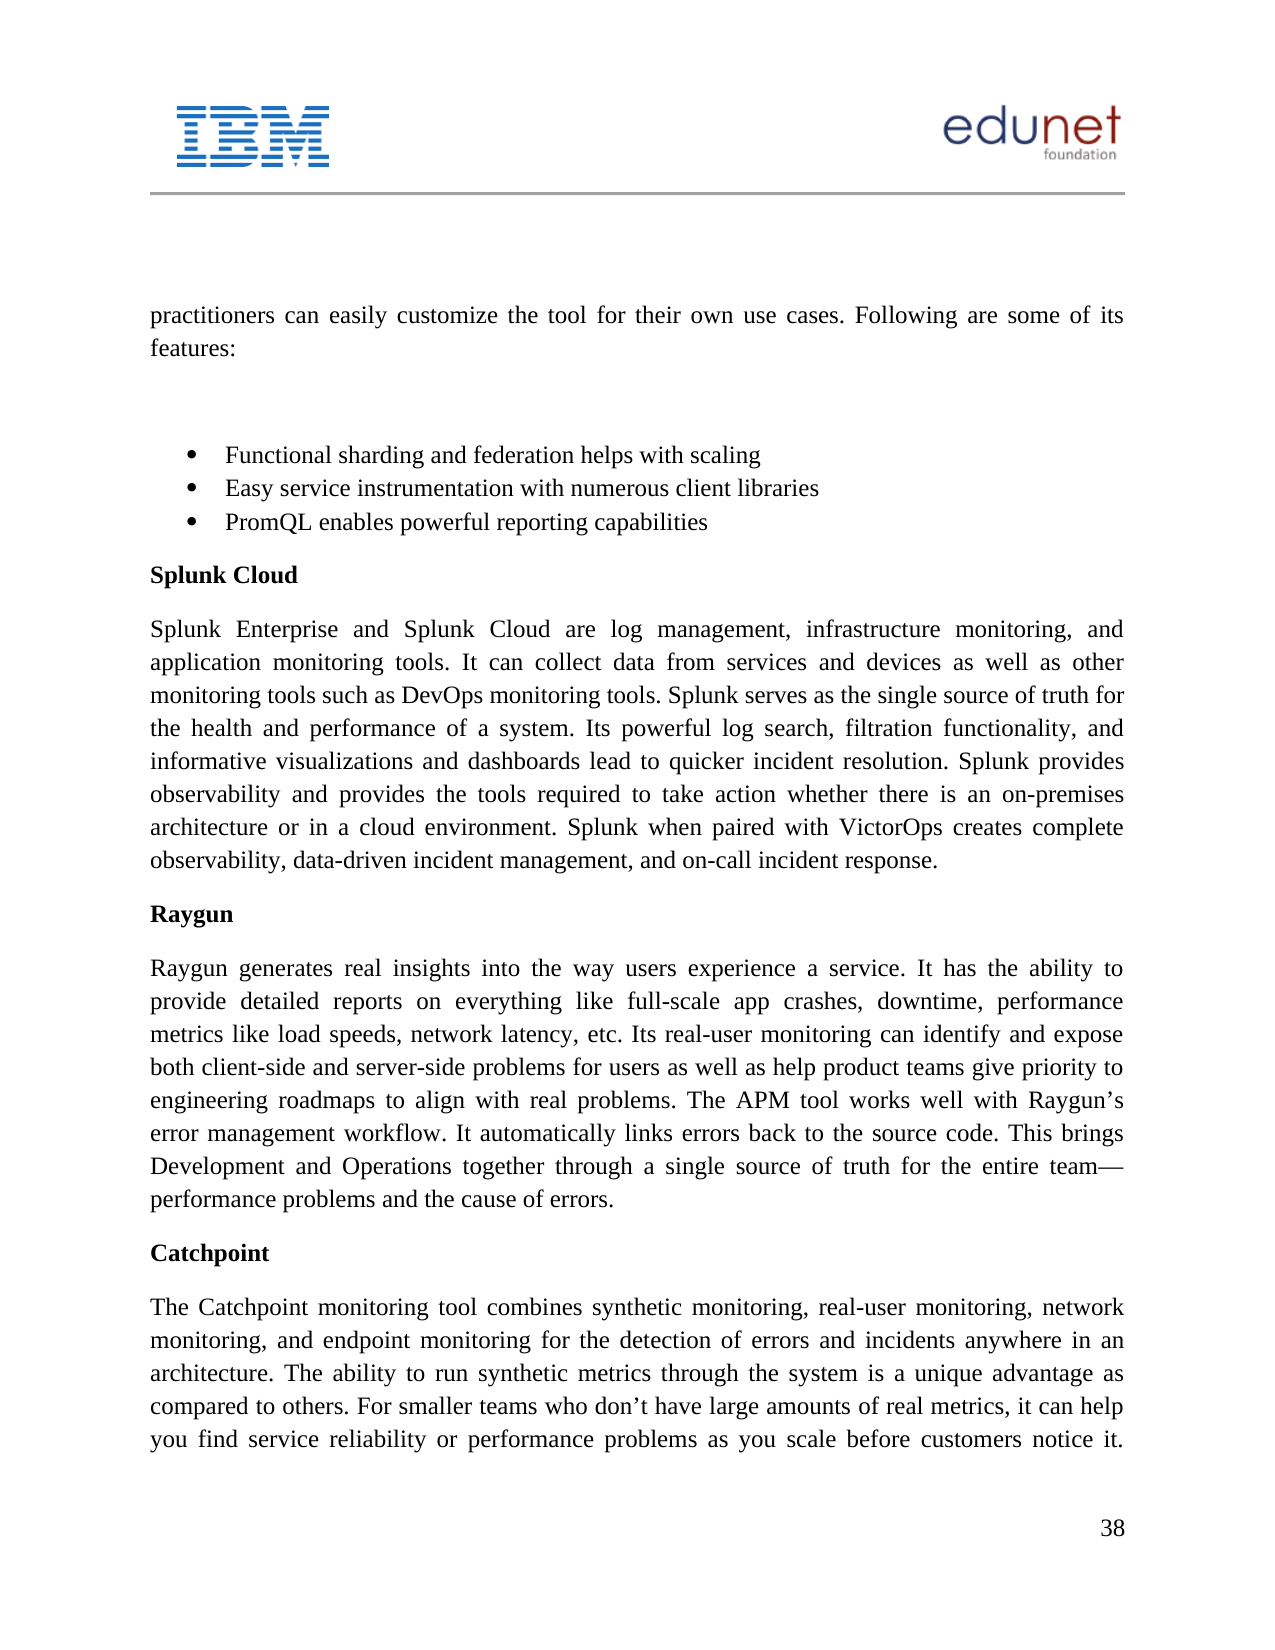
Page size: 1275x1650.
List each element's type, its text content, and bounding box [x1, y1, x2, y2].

list Easy service instrumentation with numerous client libraries [187, 473, 1125, 502]
text Splunk Cloud [150, 560, 1125, 589]
text Catchpoint [150, 1238, 1125, 1267]
picture [176, 106, 329, 167]
list Functional sharding and federation helps with scaling [187, 441, 1125, 469]
text Raygun [150, 899, 1125, 928]
text Raygun generates real insights into the way users experience a service. It has the ability to provide detailed reports on everything like full-scale app crashes, downtime, performance metrics like load speeds, network latency, etc. Its real-user monitoring can identify and expose both client-side and server-side problems for users as well as help product teams give priority to engineering roadmaps to align with real problems. The APM tool works well with Raygun’s error management workflow. It automatically links errors back to the source code. This brings Development and Operations together through a single source of truth for the entire team—performance problems and the cause of errors. [150, 953, 1125, 1213]
picture [941, 95, 1125, 167]
list PromQL enables powerful reporting capabilities [187, 507, 1125, 535]
text Splunk Enterprise and Splunk Cloud are log management, infrastructure monitoring, and application monitoring tools. It can collect data from services and devices as well as other monitoring tools such as DevOps monitoring tools. Splunk serves as the single source of truth for the health and performance of a system. Its powerful log search, filtration functionality, and informative visualizations and dashboards lead to quicker incident resolution. Splunk provides observability and provides the tools required to take action whether there is an on-premises architecture or in a cloud environment. Splunk when paired with VictorOps creates complete observability, data-driven incident management, and on-call incident response. [150, 614, 1125, 874]
